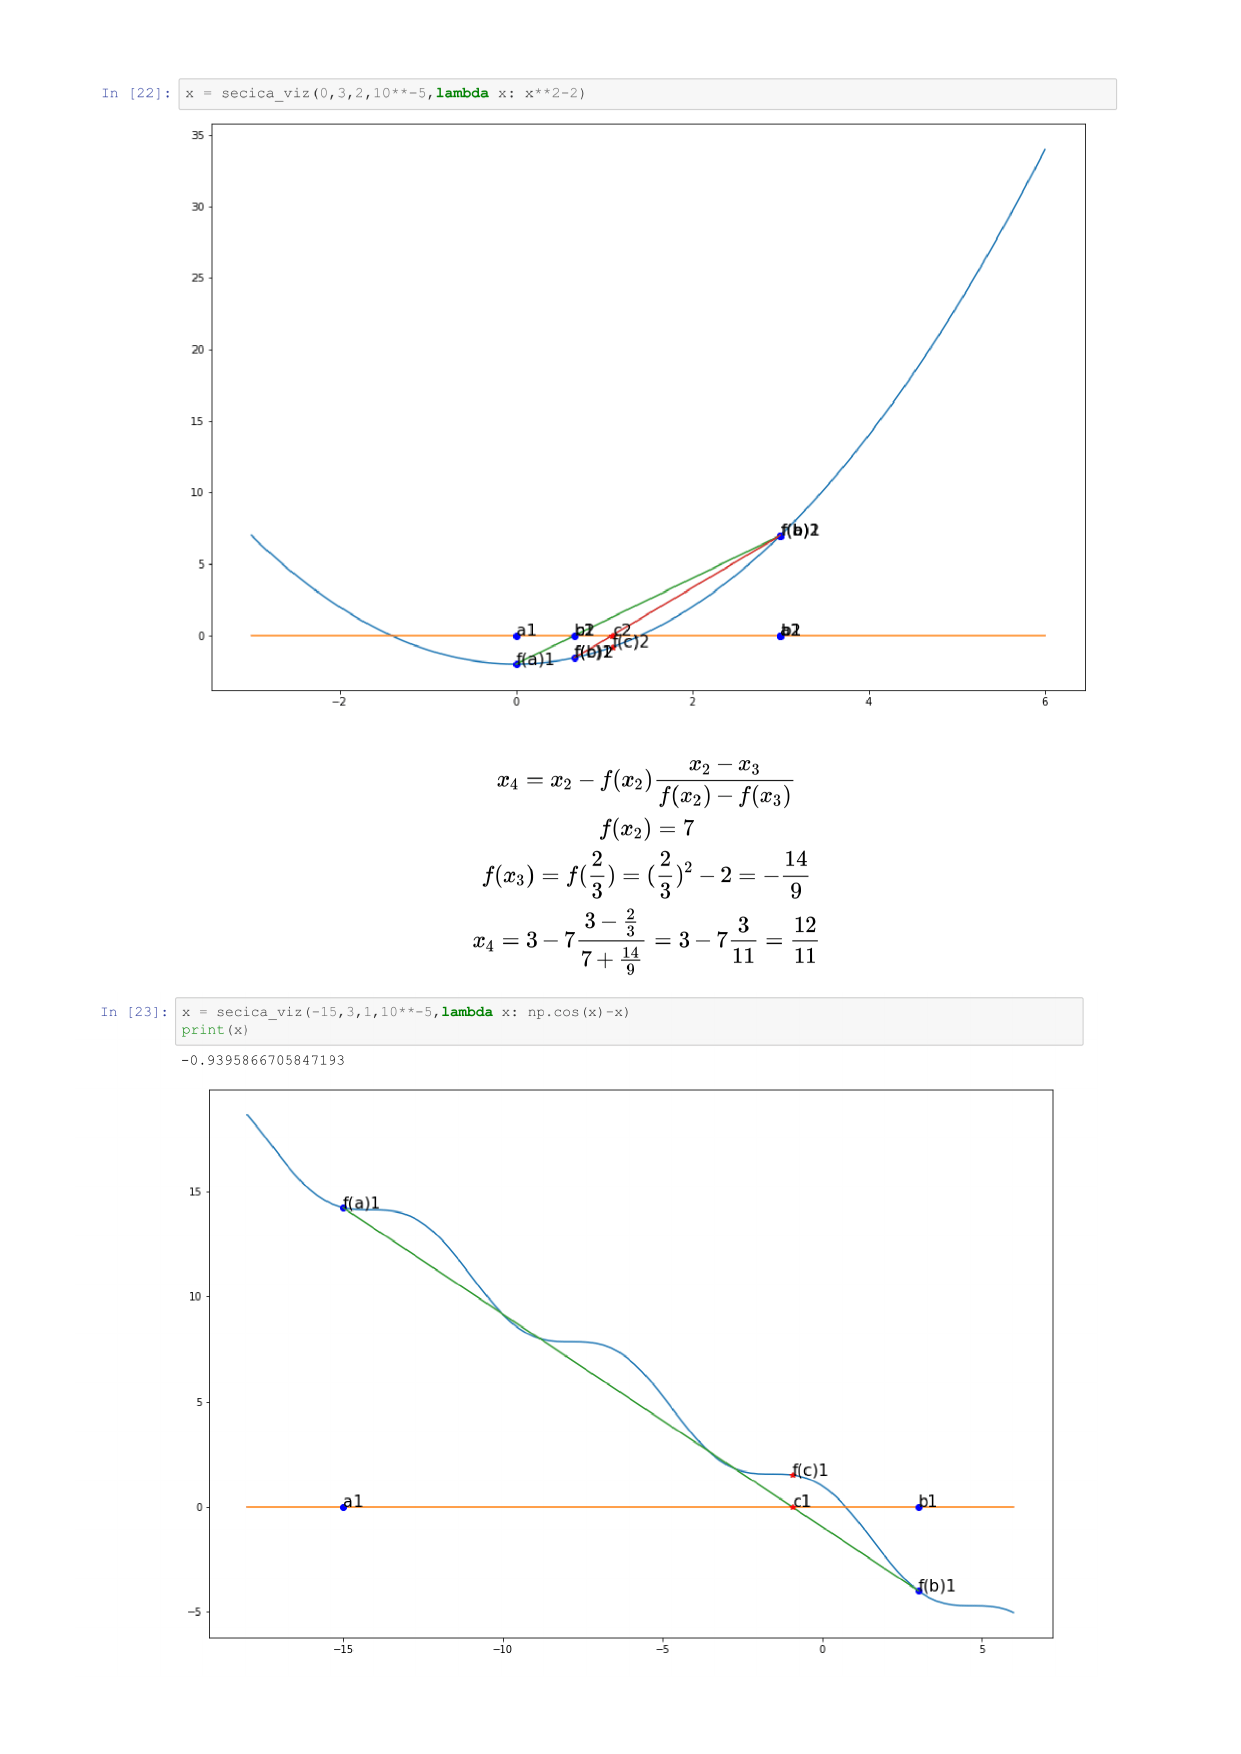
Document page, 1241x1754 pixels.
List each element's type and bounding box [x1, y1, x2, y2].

picture [75, 75, 1132, 990]
picture [75, 992, 1098, 1677]
